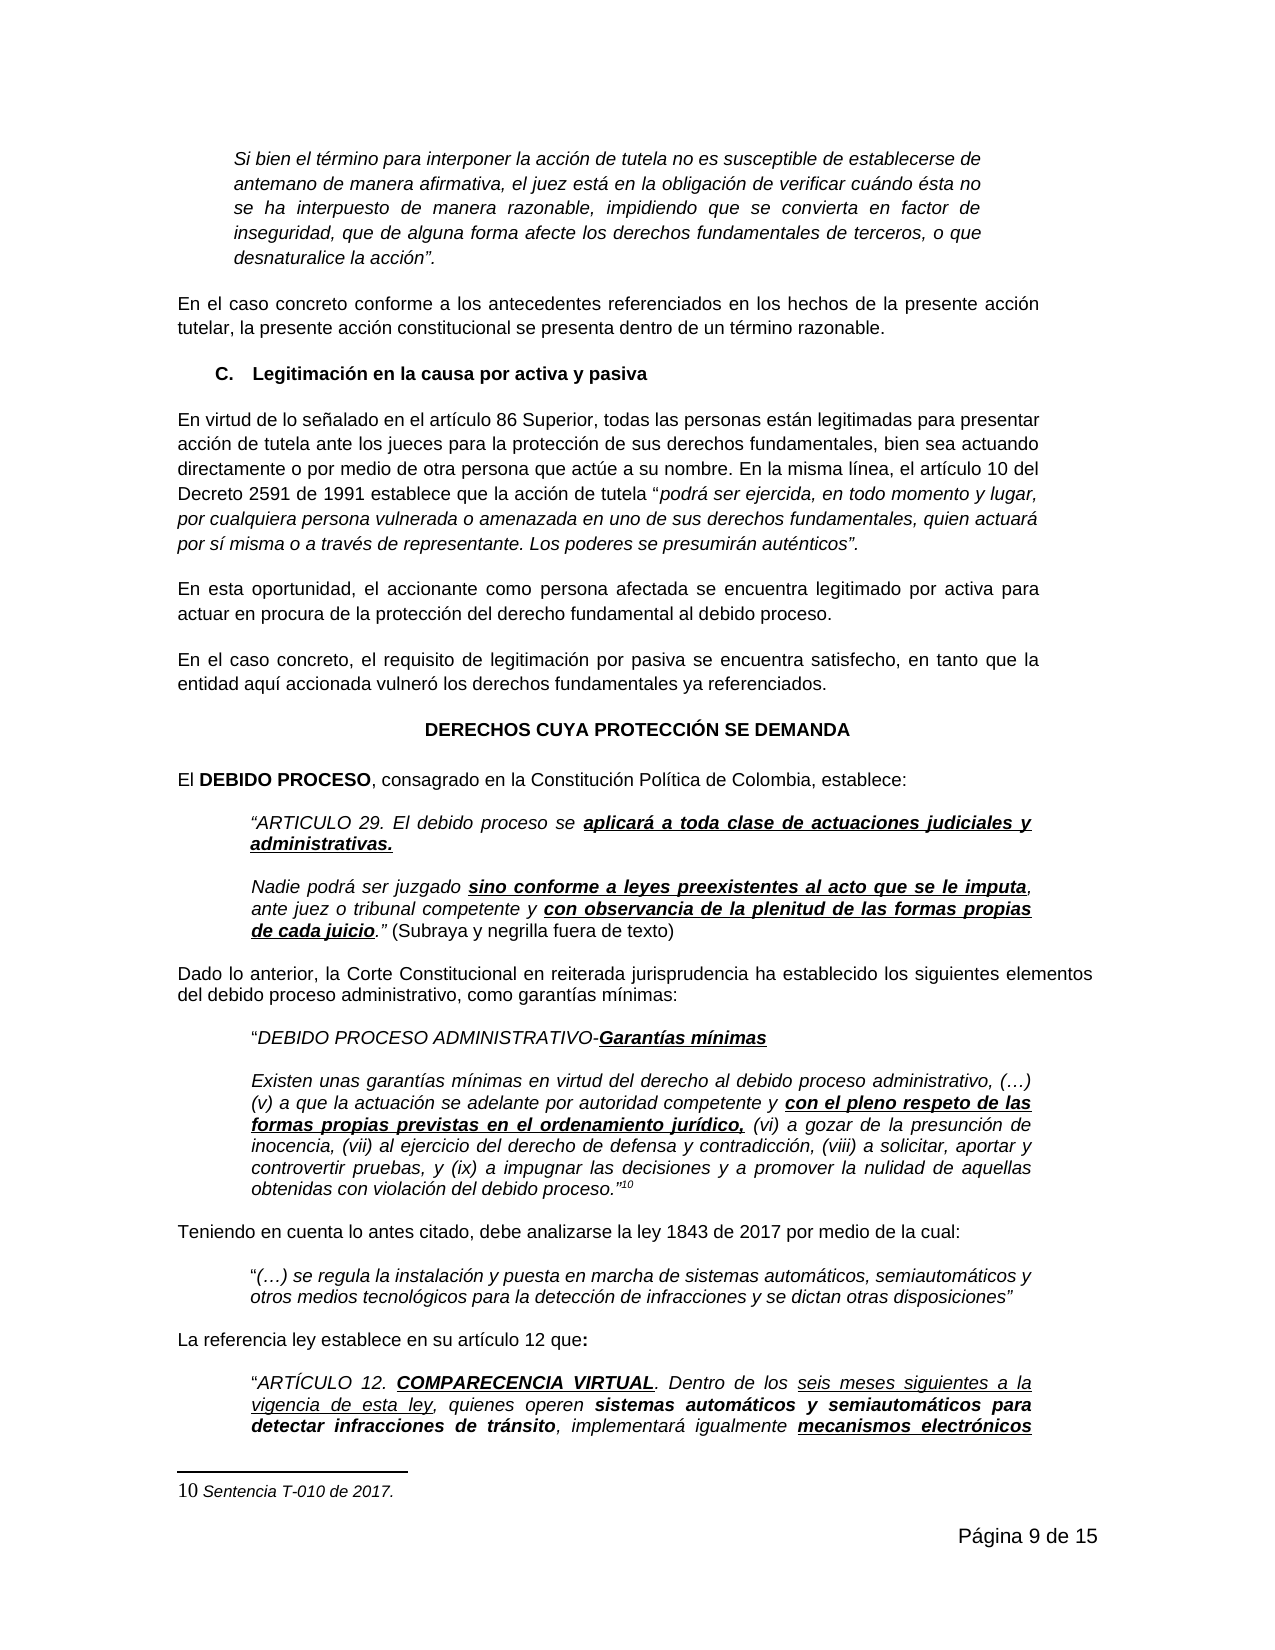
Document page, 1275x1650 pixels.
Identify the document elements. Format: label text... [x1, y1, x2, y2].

text “(…) se regula la instalación y puesta en marcha de sistemas automáticos, semiautomáticos y otros medios tecnológicos para la detección de infracciones y se dictan otras disposiciones” [250, 1264, 1034, 1307]
list Legitimación en la causa por activa y pasiva [215, 363, 1040, 384]
text En virtud de lo señalado en el artículo 86 Superior, todas las personas están legitimadas para presentar acción de tutela ante los jueces para la protección de sus derechos fundamentales, bien sea actuando directamente o por medio de otra persona que actúe a su nombre. En la misma línea, el artículo 10 del Decreto 2591 de 1991 establece que la acción de tutela “podrá ser ejercida, en todo momento y lugar, por cualquiera persona vulnerada o amenazada en uno de sus derechos fundamentales, quien actuará por sí misma o a través de representante. Los poderes se presumirán auténticos”. [177, 408, 1040, 554]
text Si bien el término para interponer la acción de tutela no es susceptible de establecerse de antemano de manera afirmativa, el juez está en la obligación de verificar cuándo ésta no se ha interpuesto de manera razonable, impidiendo que se convierta en factor de inseguridad, que de alguna forma afecte los derechos fundamentales de terceros, o que desnaturalice la acción”. [233, 148, 983, 268]
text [251, 1372, 1034, 1437]
text Nadie podrá ser juzgado sino conforme a leyes preexistentes al acto que se le imputa, ante juez o tribunal competente y con observancia de la plenitud de las formas propias de cada juicio.” (Subraya y negrilla fuera de texto) [251, 876, 1034, 941]
text En el caso concreto conforme a los antecedentes referenciados en los hechos de la presente acción tutelar, la presente acción constitucional se presenta dentro de un término razonable. [177, 292, 1040, 339]
text Existen unas garantías mínimas en virtud del derecho al debido proceso administrativo, (…) (v) a que la actuación se adelante por autoridad competente y con el pleno respeto de las formas propias previstas en el ordenamiento jurídico, (vi) a gozar de la presunción de inocencia, (vii) al ejercicio del derecho de defensa y contradicción, (viii) a solicitar, aportar y controvertir pruebas, y (ix) a impugnar las decisiones y a promover la nulidad de aquellas obtenidas con violación del debido proceso.” [251, 1070, 1034, 1200]
text “DEBIDO PROCESO ADMINISTRATIVO-Garantías mínimas [177, 1027, 1034, 1049]
text El DEBIDO PROCESO, consagrado en la Constitución Política de Colombia, establece: [177, 768, 1098, 790]
text La referencia ley establece en su artículo 12 que: [177, 1329, 1098, 1351]
text “ARTICULO 29. El debido proceso se aplicará a toda clase de actuaciones judiciales y administrativas. [250, 812, 1034, 855]
text DERECHOS CUYA PROTECCIÓN SE DEMANDA [177, 719, 1098, 740]
text En esta oportunidad, el accionante como persona afectada se encuentra legitimado por activa para actuar en procura de la protección del derecho fundamental al debido proceso. [177, 578, 1040, 624]
text Teniendo en cuenta lo antes citado, debe analizarse la ley 1843 de 2017 por medio de la cual: [177, 1221, 1098, 1243]
text En el caso concreto, el requisito de legitimación por pasiva se encuentra satisfecho, en tanto que la entidad aquí accionada vulneró los derechos fundamentales ya referenciados. [177, 648, 1040, 695]
text Dado lo anterior, la Corte Constitucional en reiterada jurisprudencia ha establecido los siguientes elementos del debido proceso administrativo, como garantías mínimas: [177, 962, 1093, 1006]
